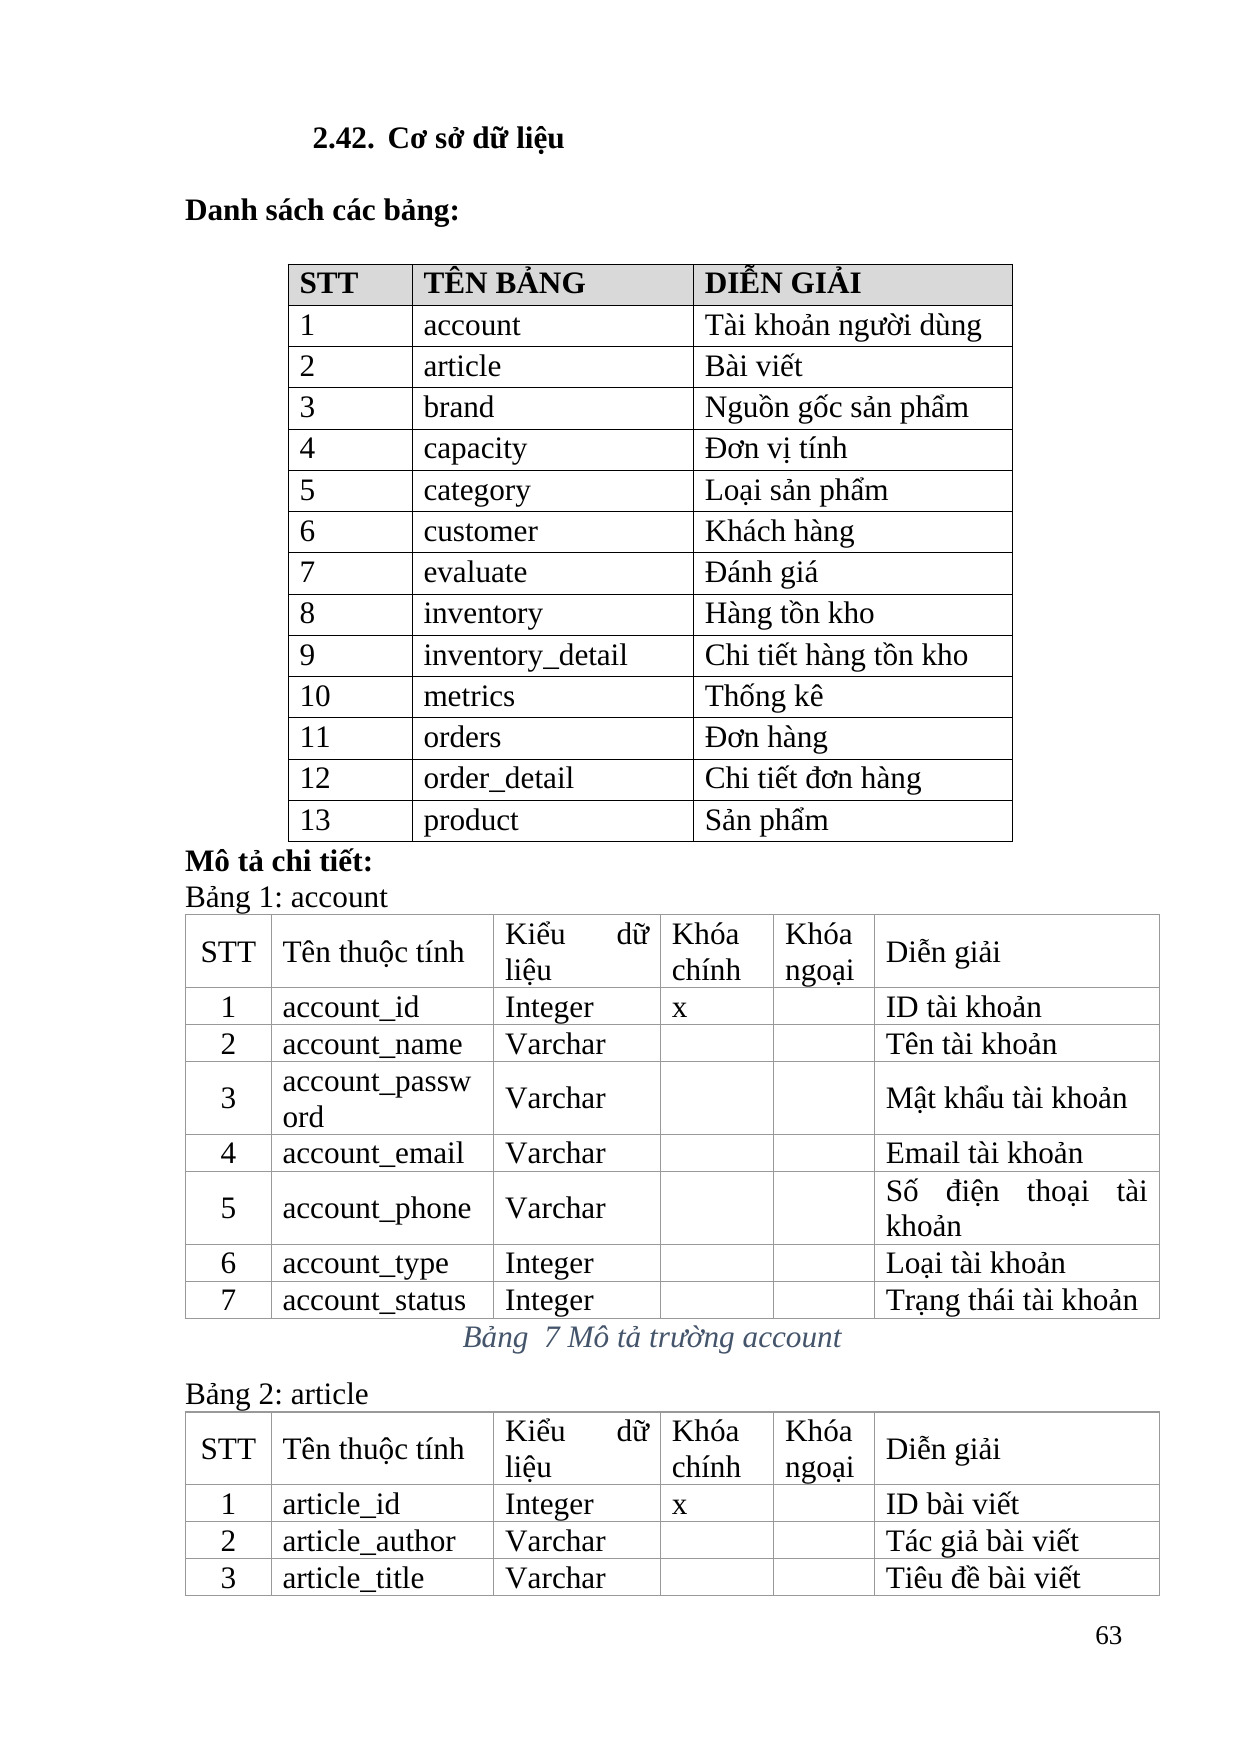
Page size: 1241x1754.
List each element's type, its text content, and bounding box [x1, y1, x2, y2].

table_header Kiểu dữ liệu [494, 1413, 660, 1484]
table_header Diễn giải [875, 915, 1159, 987]
table_cell [661, 1522, 773, 1558]
table_cell x [661, 1485, 773, 1521]
table_cell Thống kê [694, 677, 1012, 717]
table_cell category [413, 471, 693, 511]
table_cell [661, 1282, 773, 1318]
table_header Diễn giải [875, 1413, 1159, 1484]
table_cell account_status [272, 1282, 493, 1318]
table_cell 4 [186, 1135, 271, 1171]
table_cell [661, 1025, 773, 1061]
table_cell account_email [272, 1135, 493, 1171]
table_cell Đơn hàng [694, 718, 1012, 758]
table_cell Loại sản phẩm [694, 471, 1012, 511]
table_cell 9 [289, 636, 412, 676]
table_cell [774, 988, 874, 1024]
table_cell Tài khoản người dùng [694, 306, 1012, 346]
table_header Tên thuộc tính [272, 1413, 493, 1484]
table_cell Tiêu đề bài viết [875, 1559, 1159, 1595]
table_cell Varchar [494, 1135, 660, 1171]
table_cell 1 [186, 988, 271, 1024]
table_cell 10 [289, 677, 412, 717]
table_header Khóa ngoại [774, 915, 874, 987]
table_cell Nguồn gốc sản phẩm [694, 388, 1012, 428]
table_cell 5 [289, 471, 412, 511]
table_cell customer [413, 512, 693, 552]
table_cell evaluate [413, 553, 693, 593]
table_cell Varchar [494, 1025, 660, 1061]
table_cell 13 [289, 801, 412, 841]
table_cell 6 [289, 512, 412, 552]
text Mô tả chi tiết: [185, 842, 1122, 878]
table_cell account_name [272, 1025, 493, 1061]
table_cell x [661, 988, 773, 1024]
table_cell 6 [186, 1245, 271, 1281]
table_cell [774, 1172, 874, 1244]
table_cell [774, 1485, 874, 1521]
table_cell 3 [186, 1559, 271, 1595]
table_cell [774, 1522, 874, 1558]
table_cell 1 [289, 306, 412, 346]
table_cell Integer [494, 1485, 660, 1521]
table_cell article_title [272, 1559, 493, 1595]
table_cell 5 [186, 1172, 271, 1244]
table_cell [774, 1282, 874, 1318]
text Danh sách các bảng: [185, 192, 1122, 228]
table_cell [774, 1062, 874, 1134]
table_cell order_detail [413, 760, 693, 800]
table_cell article_author [272, 1522, 493, 1558]
table_cell Email tài khoản [875, 1135, 1159, 1171]
table_cell Integer [494, 1282, 660, 1318]
table_cell 4 [289, 430, 412, 470]
table_cell Trạng thái tài khoản [875, 1282, 1159, 1318]
table_header TÊN BẢNG [413, 265, 693, 305]
table_cell [774, 1135, 874, 1171]
table_cell [774, 1245, 874, 1281]
table_cell 3 [289, 388, 412, 428]
table_header STT [186, 1413, 271, 1484]
table_cell 2 [186, 1522, 271, 1558]
table_header STT [186, 915, 271, 987]
table_cell Đánh giá [694, 553, 1012, 593]
table_cell Hàng tồn kho [694, 595, 1012, 635]
table_cell account_phone [272, 1172, 493, 1244]
table_cell 11 [289, 718, 412, 758]
table_cell Chi tiết đơn hàng [694, 760, 1012, 800]
subtitle Cơ sở dữ liệu [312, 120, 1122, 156]
table_cell Mật khẩu tài khoản [875, 1062, 1159, 1134]
text Bảng 2: article [185, 1375, 1122, 1411]
table_cell Varchar [494, 1172, 660, 1244]
table_header Khóa chính [661, 915, 773, 987]
table_cell article_id [272, 1485, 493, 1521]
text Bảng 7 Mô tả trường account [185, 1319, 1122, 1354]
text Bảng 1: account [185, 878, 1122, 914]
table_cell Varchar [494, 1559, 660, 1595]
table_cell [661, 1062, 773, 1134]
table_cell ID bài viết [875, 1485, 1159, 1521]
table_cell 12 [289, 760, 412, 800]
table_cell brand [413, 388, 693, 428]
table_cell ID tài khoản [875, 988, 1159, 1024]
table_cell Bài viết [694, 347, 1012, 387]
table_cell Varchar [494, 1522, 660, 1558]
table_cell article [413, 347, 693, 387]
table_cell inventory_detail [413, 636, 693, 676]
table_header STT [289, 265, 412, 305]
table_cell [661, 1135, 773, 1171]
table_cell [661, 1245, 773, 1281]
table_header Khóa ngoại [774, 1413, 874, 1484]
table_header Tên thuộc tính [272, 915, 493, 987]
table_cell Loại tài khoản [875, 1245, 1159, 1281]
table_cell Integer [494, 1245, 660, 1281]
table_cell account_type [272, 1245, 493, 1281]
table_cell 2 [186, 1025, 271, 1061]
table_cell Integer [494, 988, 660, 1024]
table_cell product [413, 801, 693, 841]
table_cell account_password [272, 1062, 493, 1134]
table_cell 2 [289, 347, 412, 387]
table_cell Tác giả bài viết [875, 1522, 1159, 1558]
table_cell [661, 1559, 773, 1595]
table_cell [774, 1559, 874, 1595]
table_cell Sản phẩm [694, 801, 1012, 841]
table_cell capacity [413, 430, 693, 470]
table_cell inventory [413, 595, 693, 635]
table_header Khóa chính [661, 1413, 773, 1484]
table_cell 7 [289, 553, 412, 593]
table_cell account_id [272, 988, 493, 1024]
table_cell account [413, 306, 693, 346]
table_cell 3 [186, 1062, 271, 1134]
table_cell [774, 1025, 874, 1061]
table_header Kiểu dữ liệu [494, 915, 660, 987]
table_cell Khách hàng [694, 512, 1012, 552]
table_cell 7 [186, 1282, 271, 1318]
table_cell 8 [289, 595, 412, 635]
table_cell Tên tài khoản [875, 1025, 1159, 1061]
table_cell metrics [413, 677, 693, 717]
table_cell [661, 1172, 773, 1244]
table_cell Đơn vị tính [694, 430, 1012, 470]
table_header DIỄN GIẢI [694, 265, 1012, 305]
table_cell Varchar [494, 1062, 660, 1134]
table_cell Chi tiết hàng tồn kho [694, 636, 1012, 676]
table_cell 1 [186, 1485, 271, 1521]
table_cell Số điện thoại tài khoản [875, 1172, 1159, 1244]
table_cell orders [413, 718, 693, 758]
